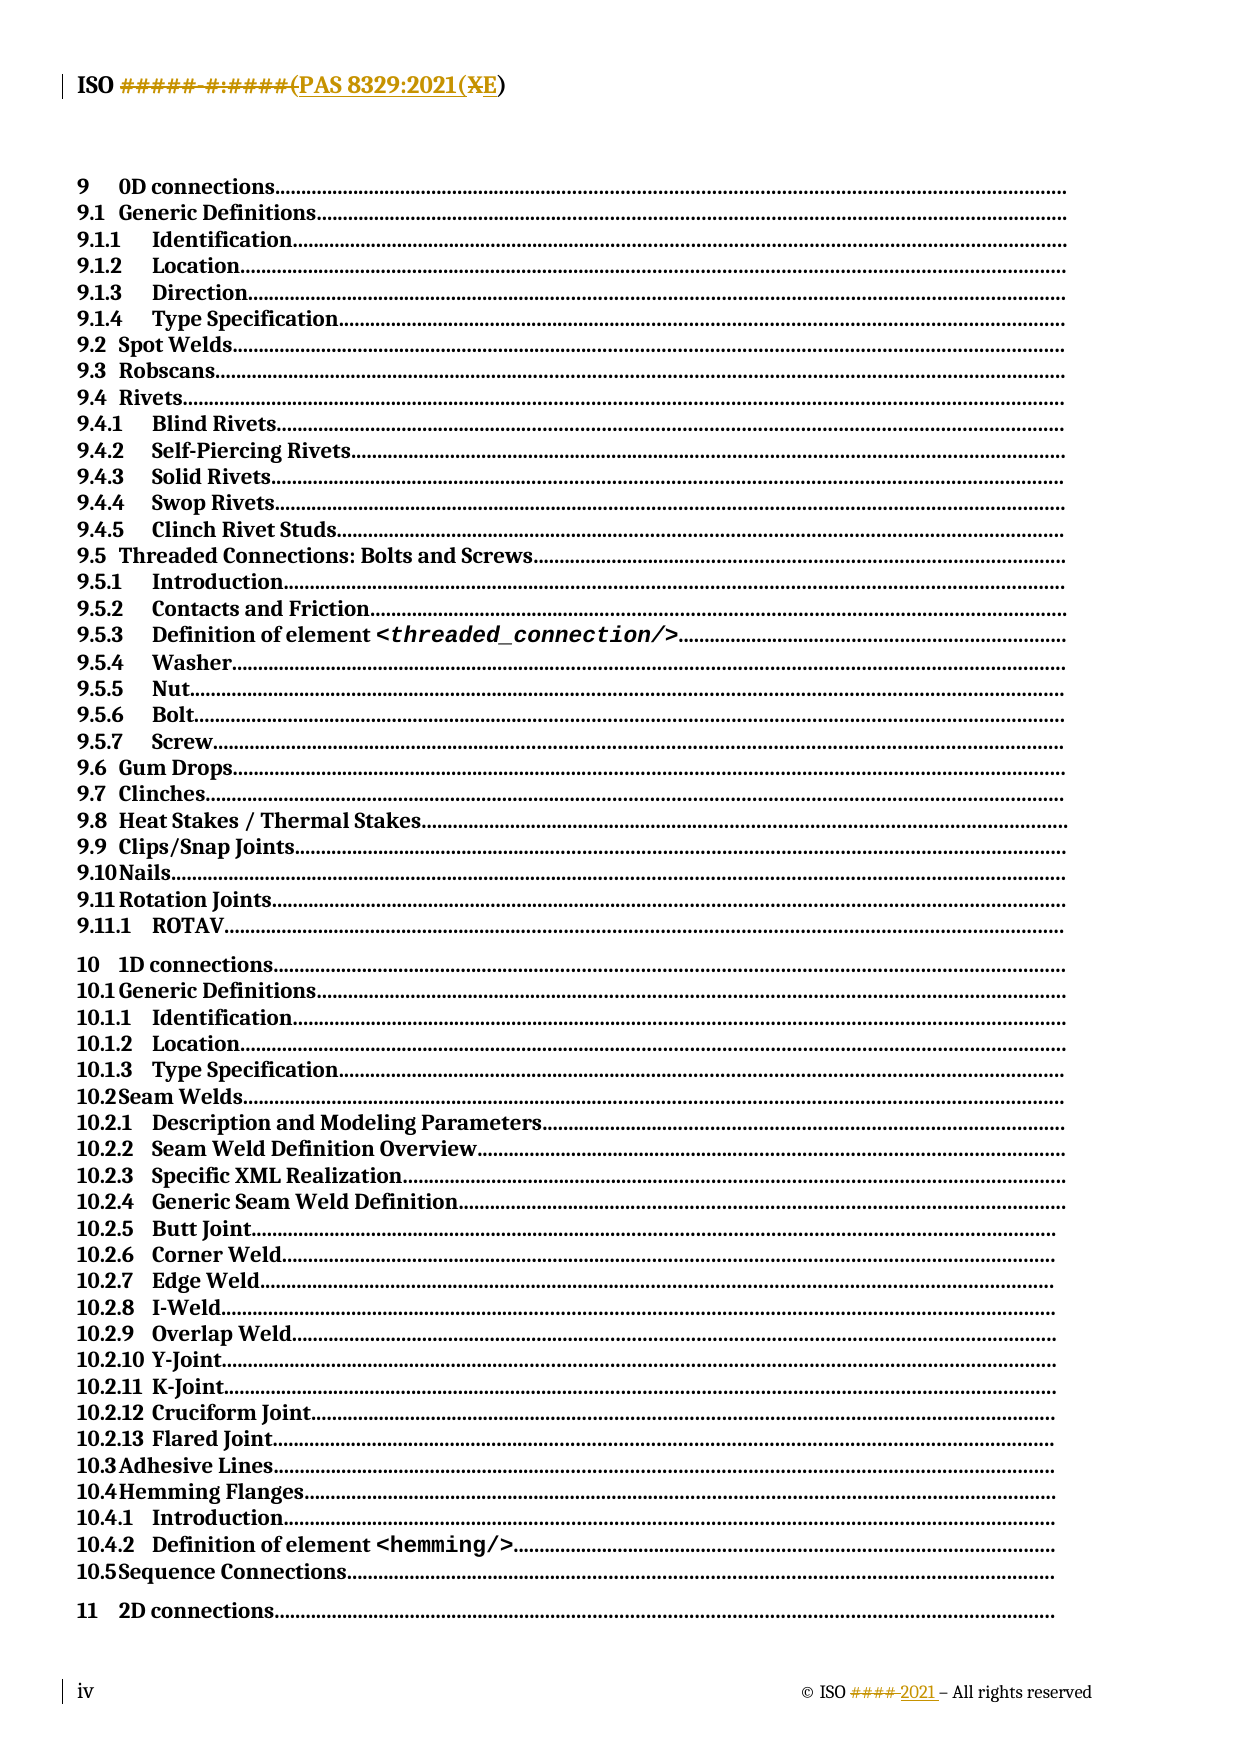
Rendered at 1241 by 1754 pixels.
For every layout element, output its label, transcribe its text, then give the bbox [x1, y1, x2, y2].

text 9.11 Rotation Joints 79 [77, 887, 1040, 913]
text 9.8 Heat Stakes / Thermal Stakes 71 [77, 807, 1040, 834]
text 10.2.7 Edge Weld 108 [77, 1268, 1040, 1294]
text 10.1.1 Identification 81 [77, 1004, 1040, 1031]
text 10.2.1 Description and Modeling Parameters 89 [77, 1110, 1040, 1136]
text 9.7 Clinches 68 [77, 781, 1040, 807]
text 10.2.5 Butt Joint 101 [77, 1215, 1040, 1242]
text 9.5.7 Screw 64 [77, 728, 1040, 755]
text 10 1D connections 81 [77, 952, 1040, 978]
text 9.4.3 Solid Rivets 44 [77, 464, 1040, 490]
text 9.5.6 Bolt 59 [77, 702, 1040, 728]
text 10.3 Adhesive Lines 130 [77, 1452, 1040, 1479]
text 9.5.4 Washer 57 [77, 649, 1040, 676]
text 10.2.4 Generic Seam Weld Definition 92 [77, 1189, 1040, 1215]
text 9.5.2 Contacts and Friction 51 [77, 596, 1040, 622]
text 9.1.3 Direction 33 [77, 279, 1040, 306]
text 10.5 Sequence Connections 136 [77, 1559, 1040, 1585]
text 9.1 Generic Definitions 31 [77, 200, 1040, 227]
text 10.2.3 Specific XML Realization 92 [77, 1163, 1040, 1189]
text 10.2.8 I-Weld 110 [77, 1294, 1040, 1321]
text 9.4 Rivets 38 [77, 385, 1040, 411]
text 9.5 Threaded Connections: Bolts and Screws 50 [77, 543, 1040, 569]
text 10.1.2 Location 81 [77, 1031, 1040, 1057]
text 9.4.4 Swop Rivets 47 [77, 490, 1040, 516]
text 9.2 Spot Welds 34 [77, 332, 1040, 358]
text 9.5.5 Nut 58 [77, 676, 1040, 702]
text 10.2.11 K-Joint 121 [77, 1373, 1040, 1400]
text 9.3 Robscans 35 [77, 358, 1040, 385]
text 11 2D connections 139 [77, 1598, 1040, 1624]
text 9.5.3 Definition of element <threaded_connection/> 54 [77, 622, 1040, 649]
text 10.1.3 Type Specification 88 [77, 1057, 1040, 1083]
text 10.2.13 Flared Joint 128 [77, 1426, 1040, 1452]
text 9.4.5 Clinch Rivet Studs 48 [77, 516, 1040, 543]
text 10.4.2 Definition of element <hemming/> 134 [77, 1532, 1040, 1559]
text 10.1 Generic Definitions 81 [77, 978, 1040, 1004]
text 9.4.1 Blind Rivets 40 [77, 411, 1040, 437]
text 9.1.1 Identification 31 [77, 227, 1040, 253]
text 9.1.2 Location 32 [77, 253, 1040, 279]
text 9.11.1 ROTAV 80 [77, 913, 1040, 939]
text 9.5.1 Introduction 50 [77, 569, 1040, 596]
text 9.9 Clips/Snap Joints 73 [77, 834, 1040, 860]
text 10.2.10 Y-Joint 117 [77, 1347, 1040, 1373]
text 9.1.4 Type Specification 34 [77, 306, 1040, 332]
text 9 0D connections 31 [77, 174, 1040, 200]
text 10.2.9 Overlap Weld 113 [77, 1321, 1040, 1347]
text 10.2.6 Corner Weld 103 [77, 1242, 1040, 1268]
text 9.10 Nails 76 [77, 860, 1040, 887]
text 10.2 Seam Welds 89 [77, 1083, 1040, 1110]
text 9.6 Gum Drops 67 [77, 755, 1040, 781]
text 10.2.2 Seam Weld Definition Overview 90 [77, 1136, 1040, 1163]
text 9.4.2 Self-Piercing Rivets 43 [77, 437, 1040, 464]
text 10.2.12 Cruciform Joint 125 [77, 1400, 1040, 1426]
text 10.4.1 Introduction 132 [77, 1505, 1040, 1532]
text 10.4 Hemming Flanges 132 [77, 1479, 1040, 1505]
